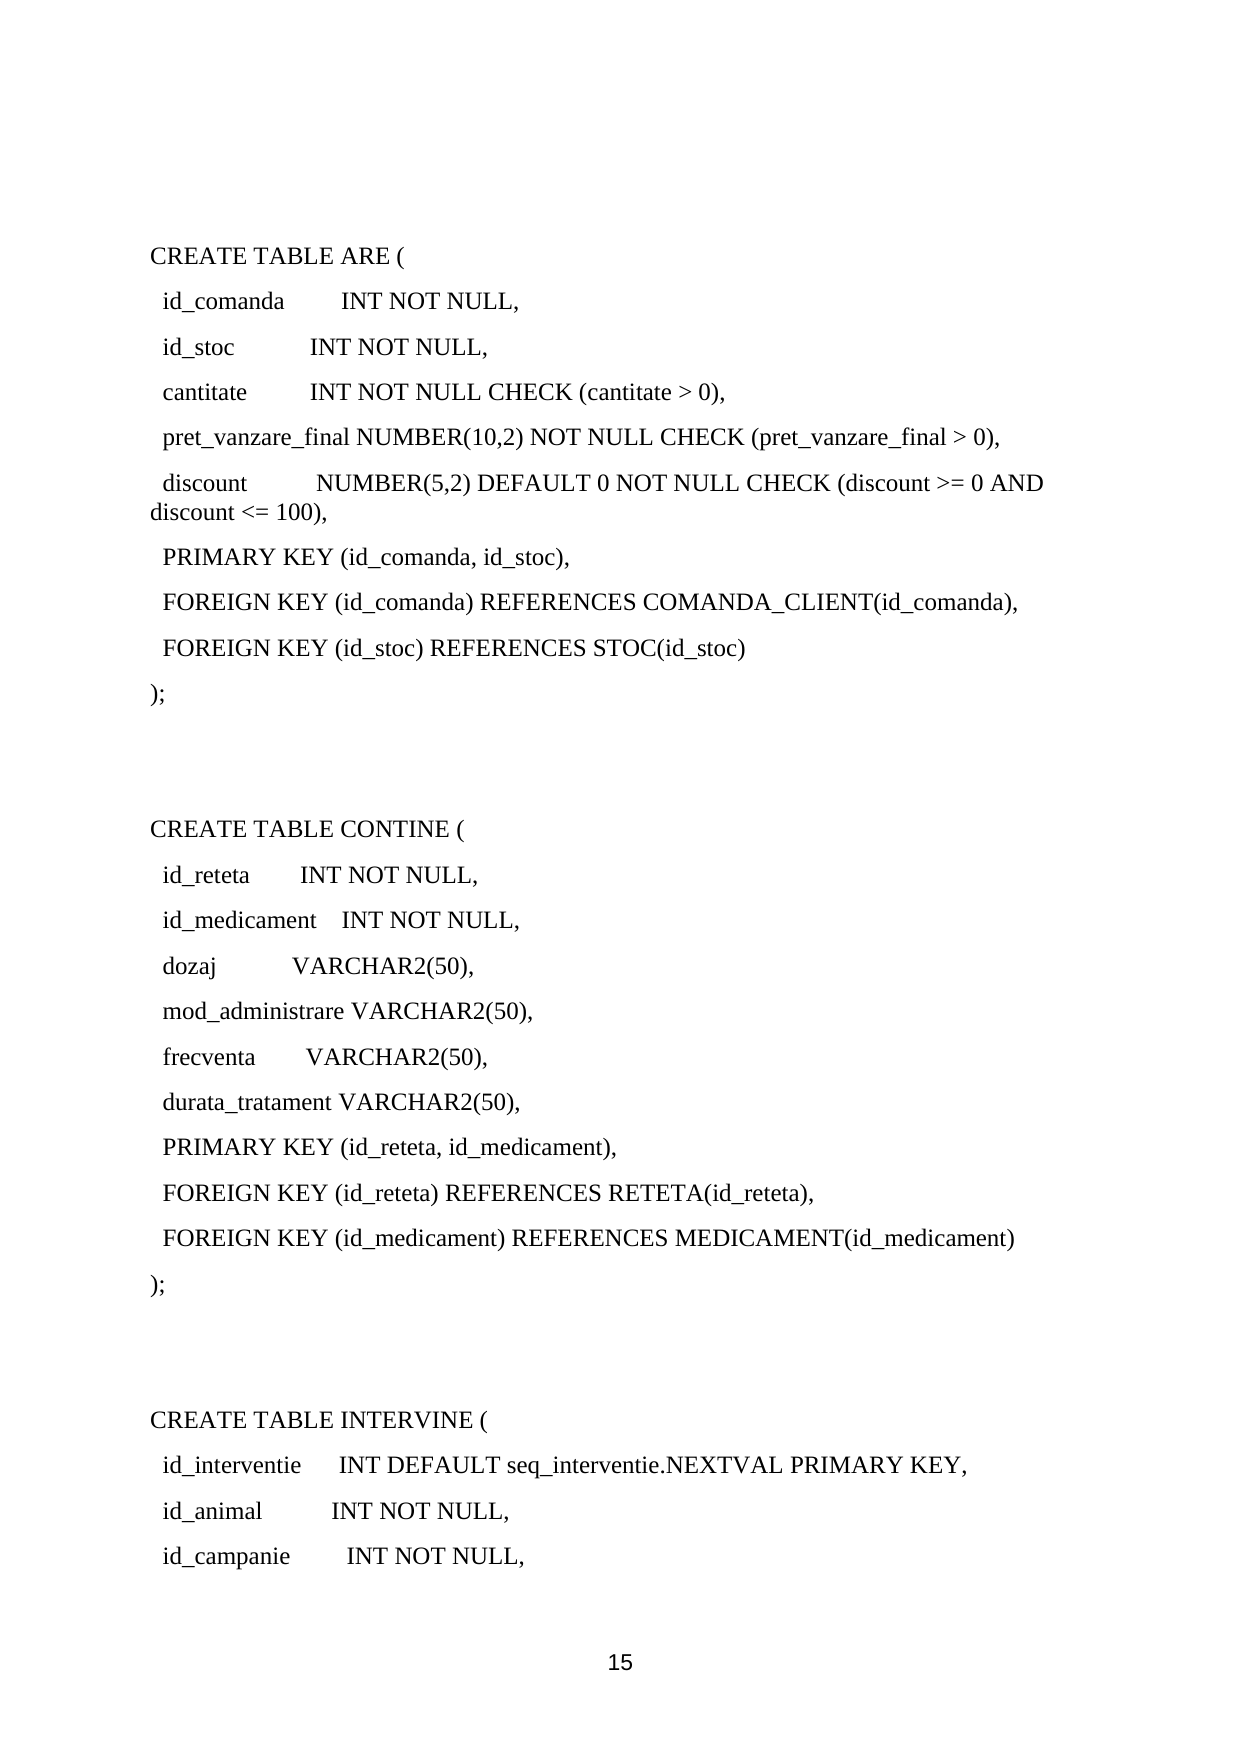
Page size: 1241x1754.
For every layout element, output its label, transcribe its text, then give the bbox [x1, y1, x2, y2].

text CREATE TABLE CONTINE ( [150, 814, 1090, 843]
text id_medicament INT NOT NULL, [150, 905, 1090, 934]
text id_campanie INT NOT NULL, [150, 1541, 1090, 1570]
text ); [150, 1269, 1090, 1297]
text mod_administrare VARCHAR2(50), [150, 996, 1090, 1025]
text ); [150, 678, 1090, 707]
text id_stoc INT NOT NULL, [150, 332, 1090, 360]
text FOREIGN KEY (id_stoc) REFERENCES STOC(id_stoc) [150, 633, 1090, 662]
text FOREIGN KEY (id_medicament) REFERENCES MEDICAMENT(id_medicament) [150, 1223, 1090, 1252]
text id_animal INT NOT NULL, [150, 1496, 1090, 1524]
text PRIMARY KEY (id_comanda, id_stoc), [150, 542, 1090, 571]
text durata_tratament VARCHAR2(50), [150, 1087, 1090, 1116]
text CREATE TABLE ARE ( [150, 241, 1090, 269]
text frecventa VARCHAR2(50), [150, 1042, 1090, 1070]
text CREATE TABLE INTERVINE ( [150, 1405, 1090, 1434]
text id_reteta INT NOT NULL, [150, 860, 1090, 889]
text discount NUMBER(5,2) DEFAULT 0 NOT NULL CHECK (discount >= 0 AND discount <= 100), [150, 468, 1090, 525]
text dozaj VARCHAR2(50), [150, 951, 1090, 979]
text pret_vanzare_final NUMBER(10,2) NOT NULL CHECK (pret_vanzare_final > 0), [150, 422, 1090, 451]
text PRIMARY KEY (id_reteta, id_medicament), [150, 1132, 1090, 1161]
text FOREIGN KEY (id_reteta) REFERENCES RETETA(id_reteta), [150, 1178, 1090, 1207]
text id_interventie INT DEFAULT seq_interventie.NEXTVAL PRIMARY KEY, [150, 1450, 1090, 1479]
text id_comanda INT NOT NULL, [150, 286, 1090, 315]
text cantitate INT NOT NULL CHECK (cantitate > 0), [150, 377, 1090, 406]
text FOREIGN KEY (id_comanda) REFERENCES COMANDA_CLIENT(id_comanda), [150, 587, 1090, 616]
